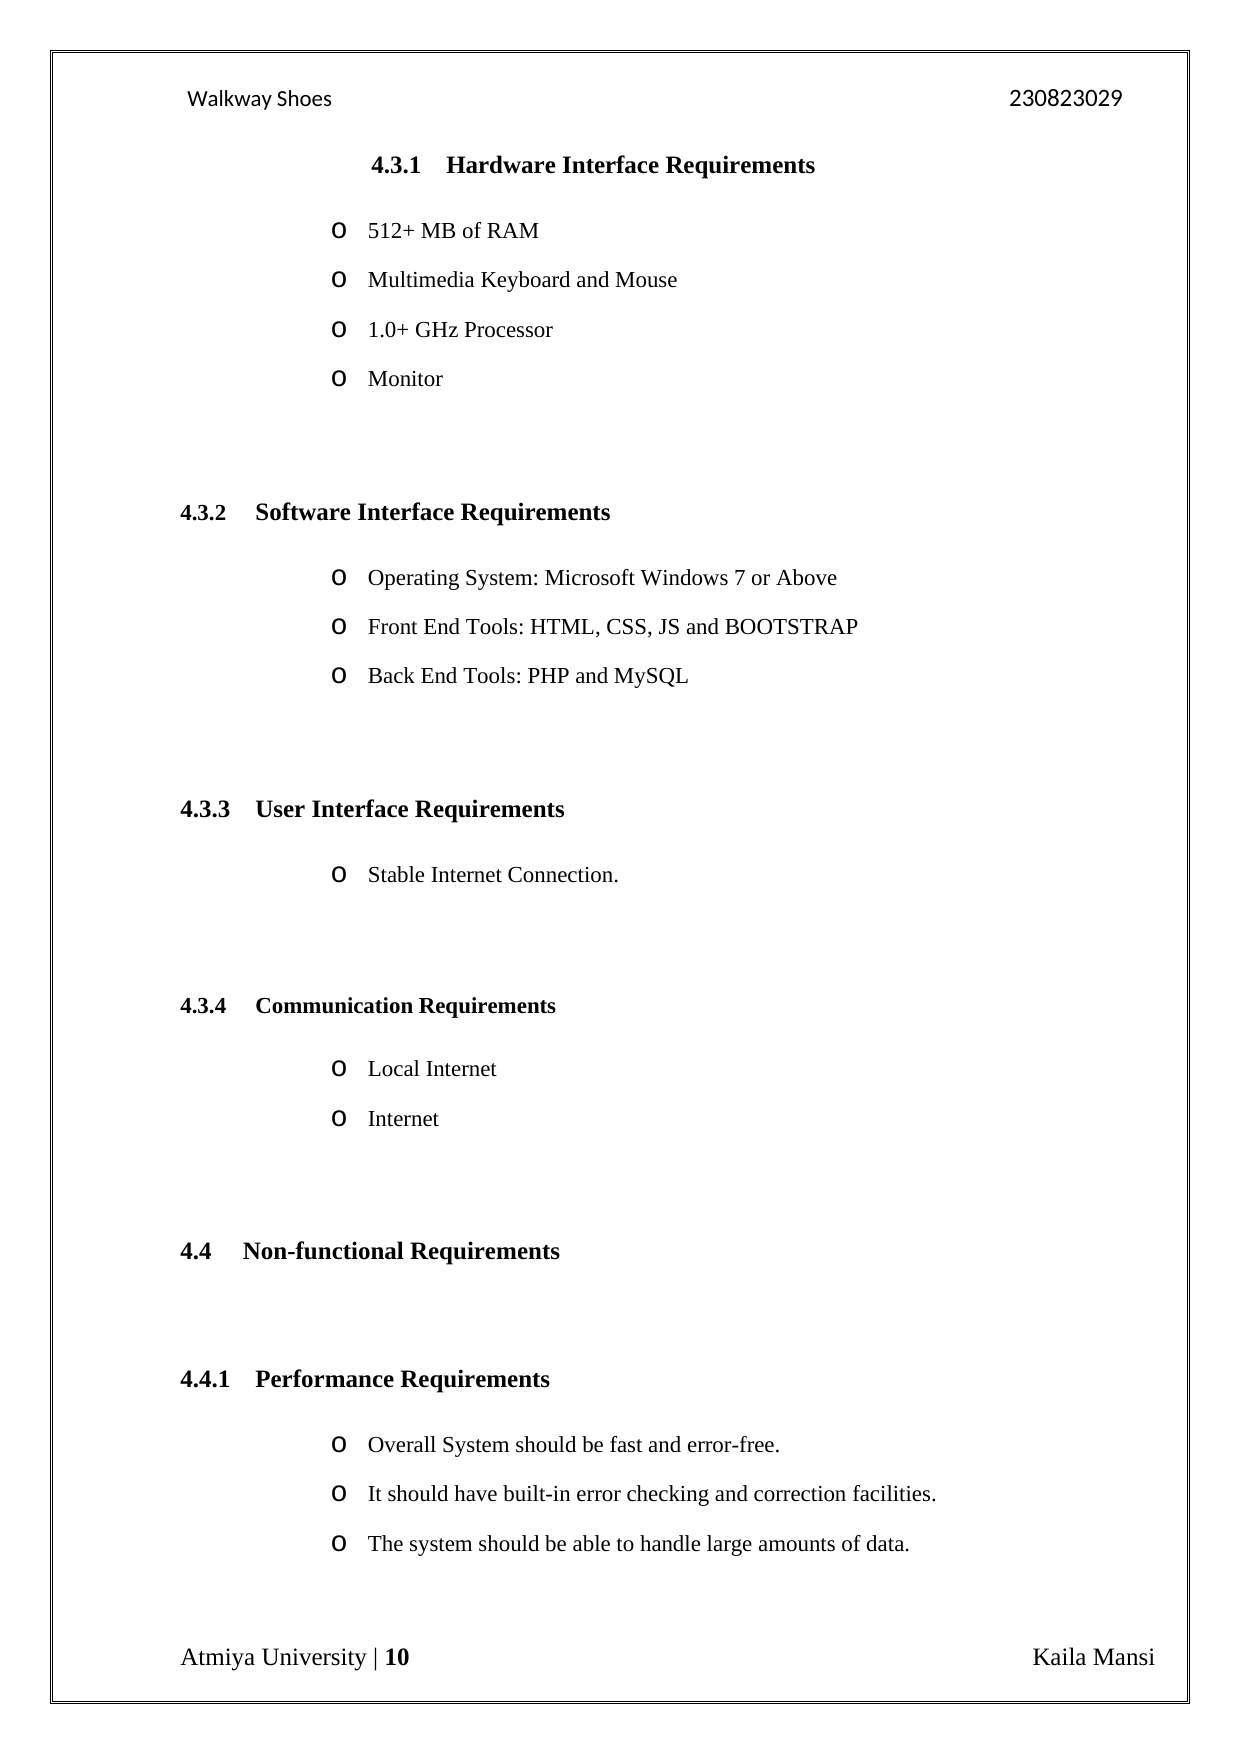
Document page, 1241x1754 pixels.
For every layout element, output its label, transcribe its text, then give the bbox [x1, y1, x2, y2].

list 512+ MB of RAM [330, 214, 1090, 247]
list Front End Tools: HTML, CSS, JS and BOOTSTRAP [330, 610, 1090, 643]
list Communication Requirements [180, 992, 1090, 1018]
list Hardware Interface Requirements [180, 150, 1090, 179]
list It should have built-in error checking and correction facilities. [330, 1477, 1090, 1511]
list Operating System: Microsoft Windows 7 or Above [330, 561, 1090, 594]
list Stable Internet Connection. [330, 858, 1090, 891]
list 1.0+ GHz Processor [330, 313, 1090, 346]
list The system should be able to handle large amounts of data. [330, 1527, 1090, 1560]
list Multimedia Keyboard and Mouse [330, 263, 1090, 296]
list Software Interface Requirements [180, 497, 1090, 525]
list Overall System should be fast and error-free. [330, 1428, 1090, 1461]
list Performance Requirements [180, 1364, 1090, 1393]
list Local Internet [330, 1052, 1090, 1085]
list Non-functional Requirements [180, 1236, 1090, 1265]
list User Interface Requirements [180, 794, 1090, 823]
list Internet [330, 1102, 1090, 1135]
list Monitor [330, 362, 1090, 395]
list Back End Tools: PHP and MySQL [330, 659, 1090, 693]
